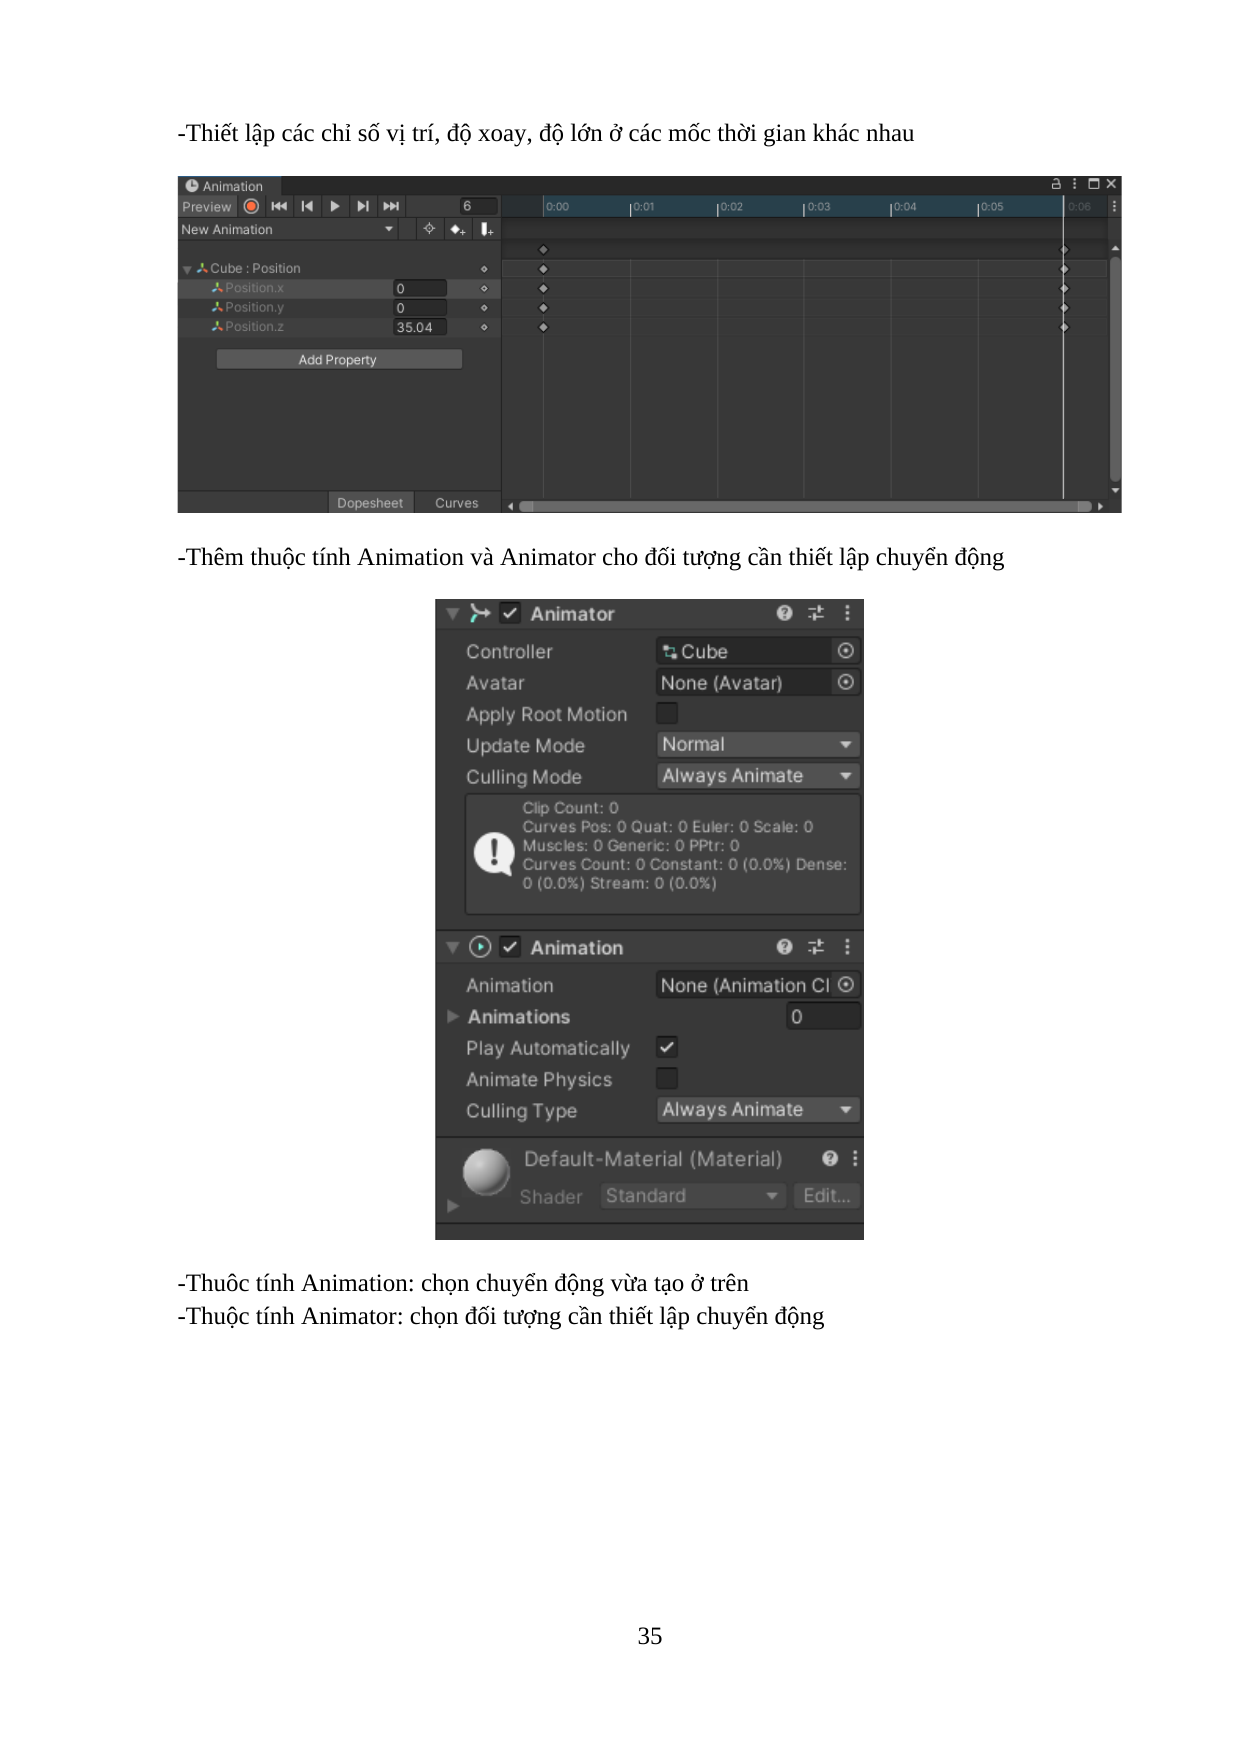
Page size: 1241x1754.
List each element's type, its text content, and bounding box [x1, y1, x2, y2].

picture [435, 599, 864, 1240]
text -Thiết lập các chỉ số vị trí, độ xoay, độ lớn ở các mốc thời gian khác nhau [177, 118, 1122, 147]
text -Thuộc tính Animator: chọn đối tượng cần thiết lập chuyển động [177, 1301, 1122, 1330]
picture [177, 176, 1122, 513]
text -Thêm thuộc tính Animation và Animator cho đối tượng cần thiết lập chuyển động [177, 542, 1122, 571]
text -Thuôc tính Animation: chọn chuyển động vừa tạo ở trên [177, 1268, 1122, 1297]
